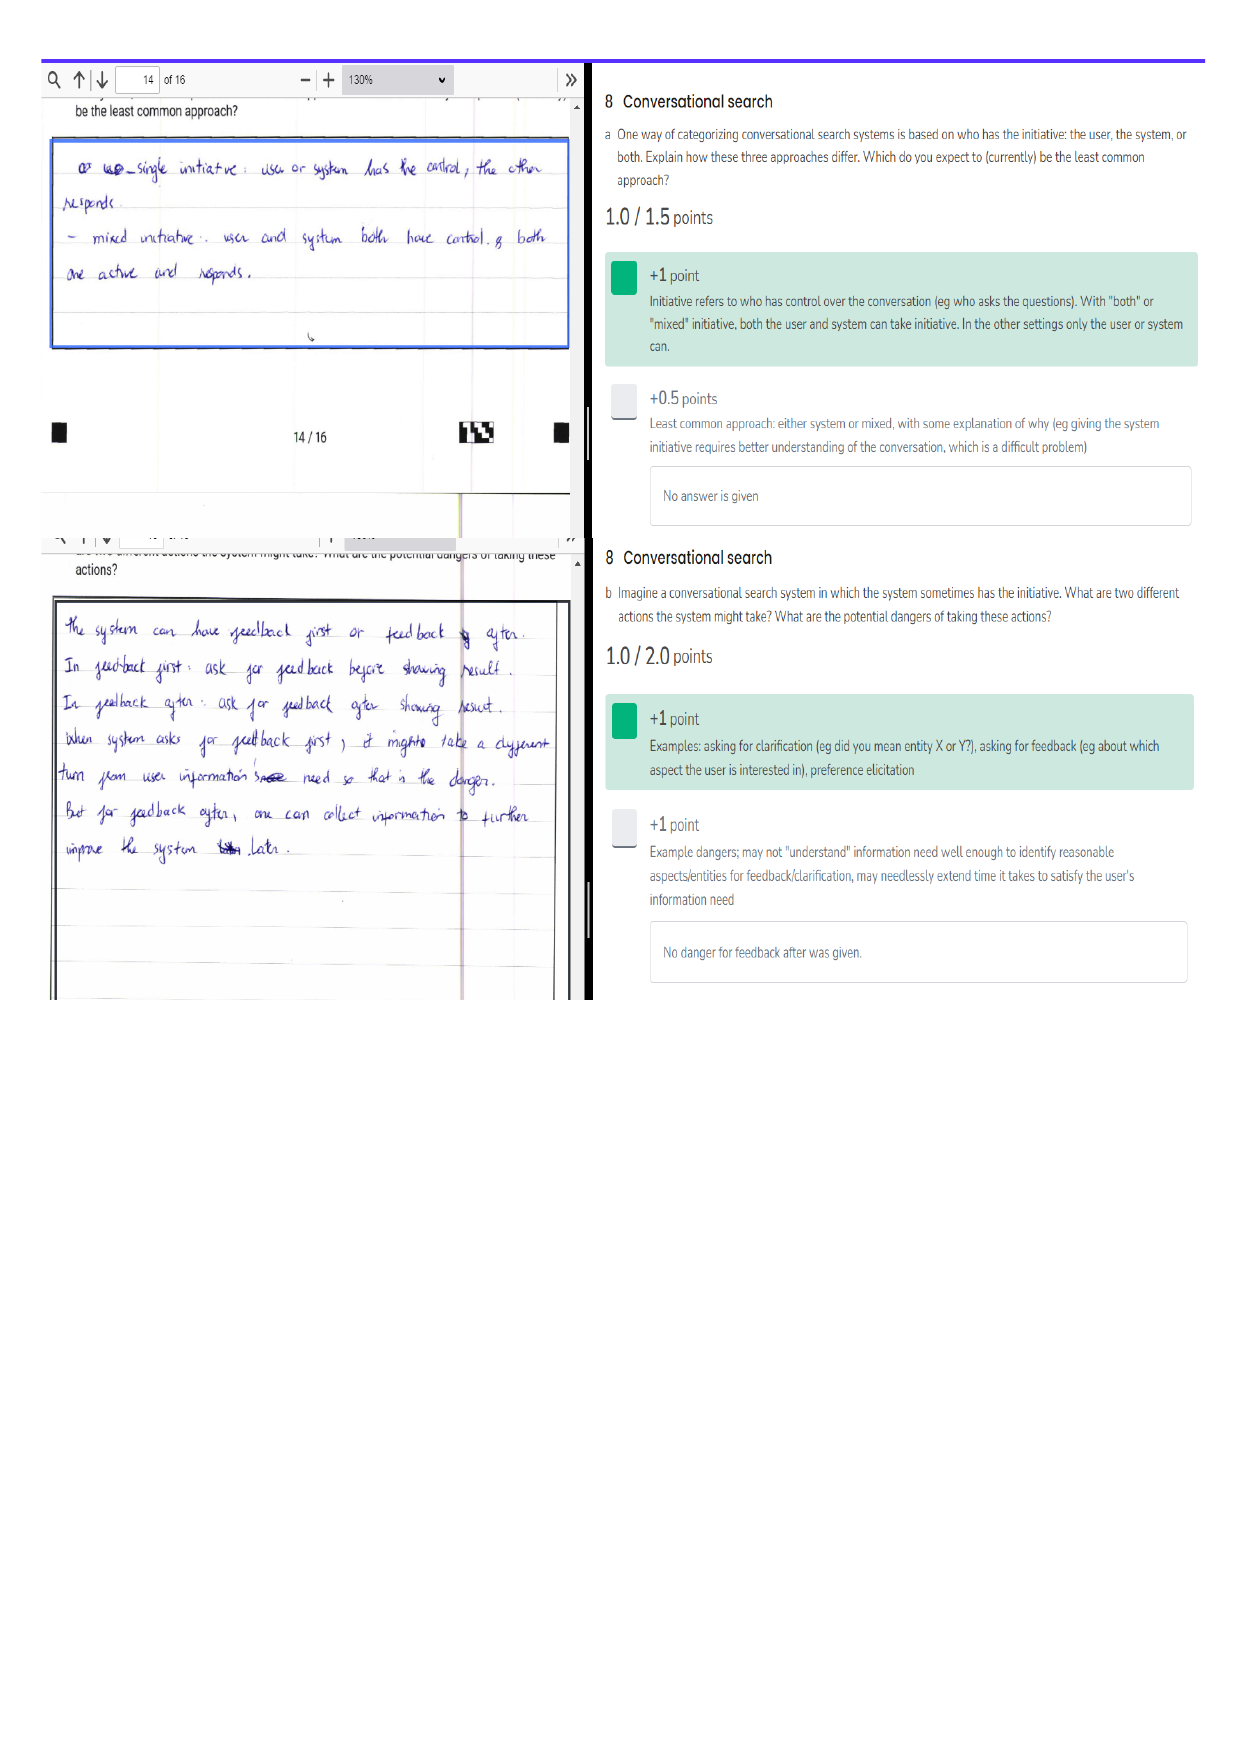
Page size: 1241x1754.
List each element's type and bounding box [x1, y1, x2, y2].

picture [41, 59, 1206, 1000]
